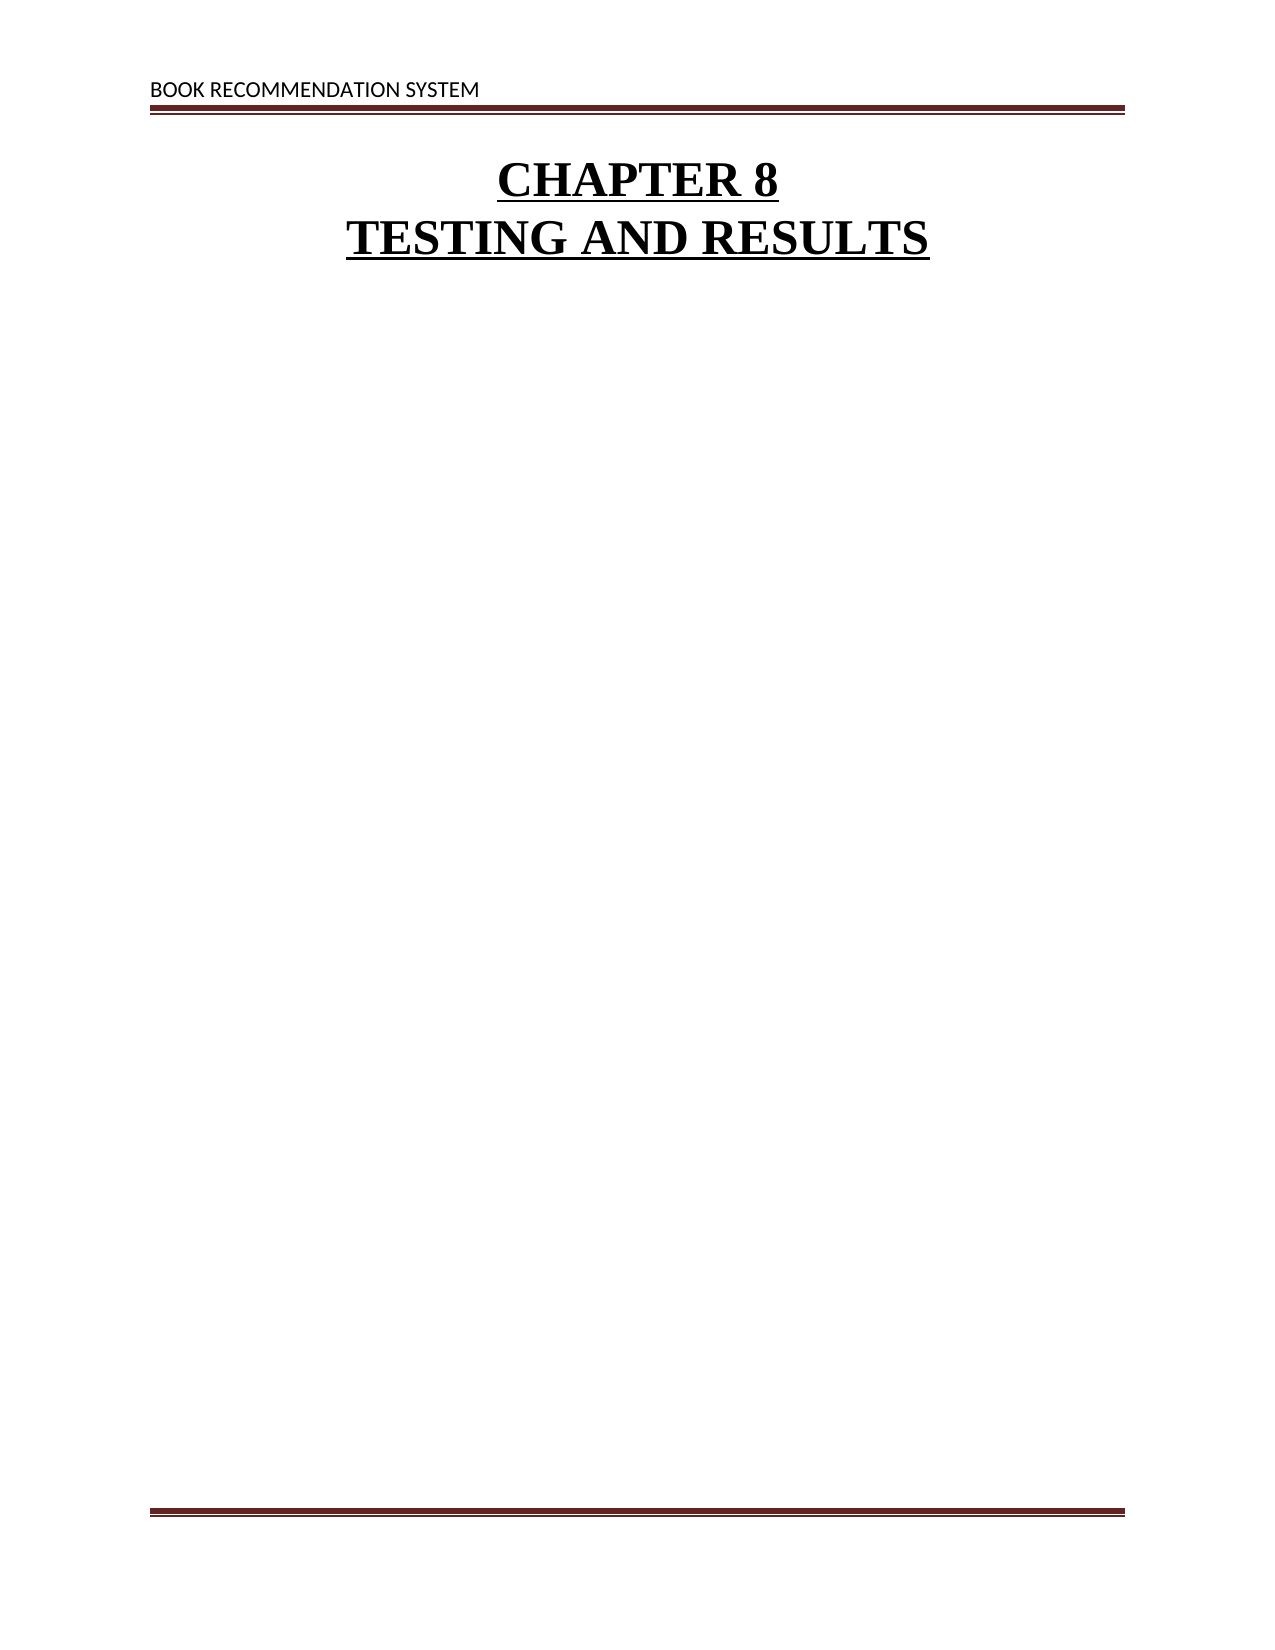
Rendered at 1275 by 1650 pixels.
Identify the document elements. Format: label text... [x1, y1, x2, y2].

text CHAPTER 8 [150, 150, 1125, 207]
text TESTING AND RESULTS [150, 207, 1125, 265]
